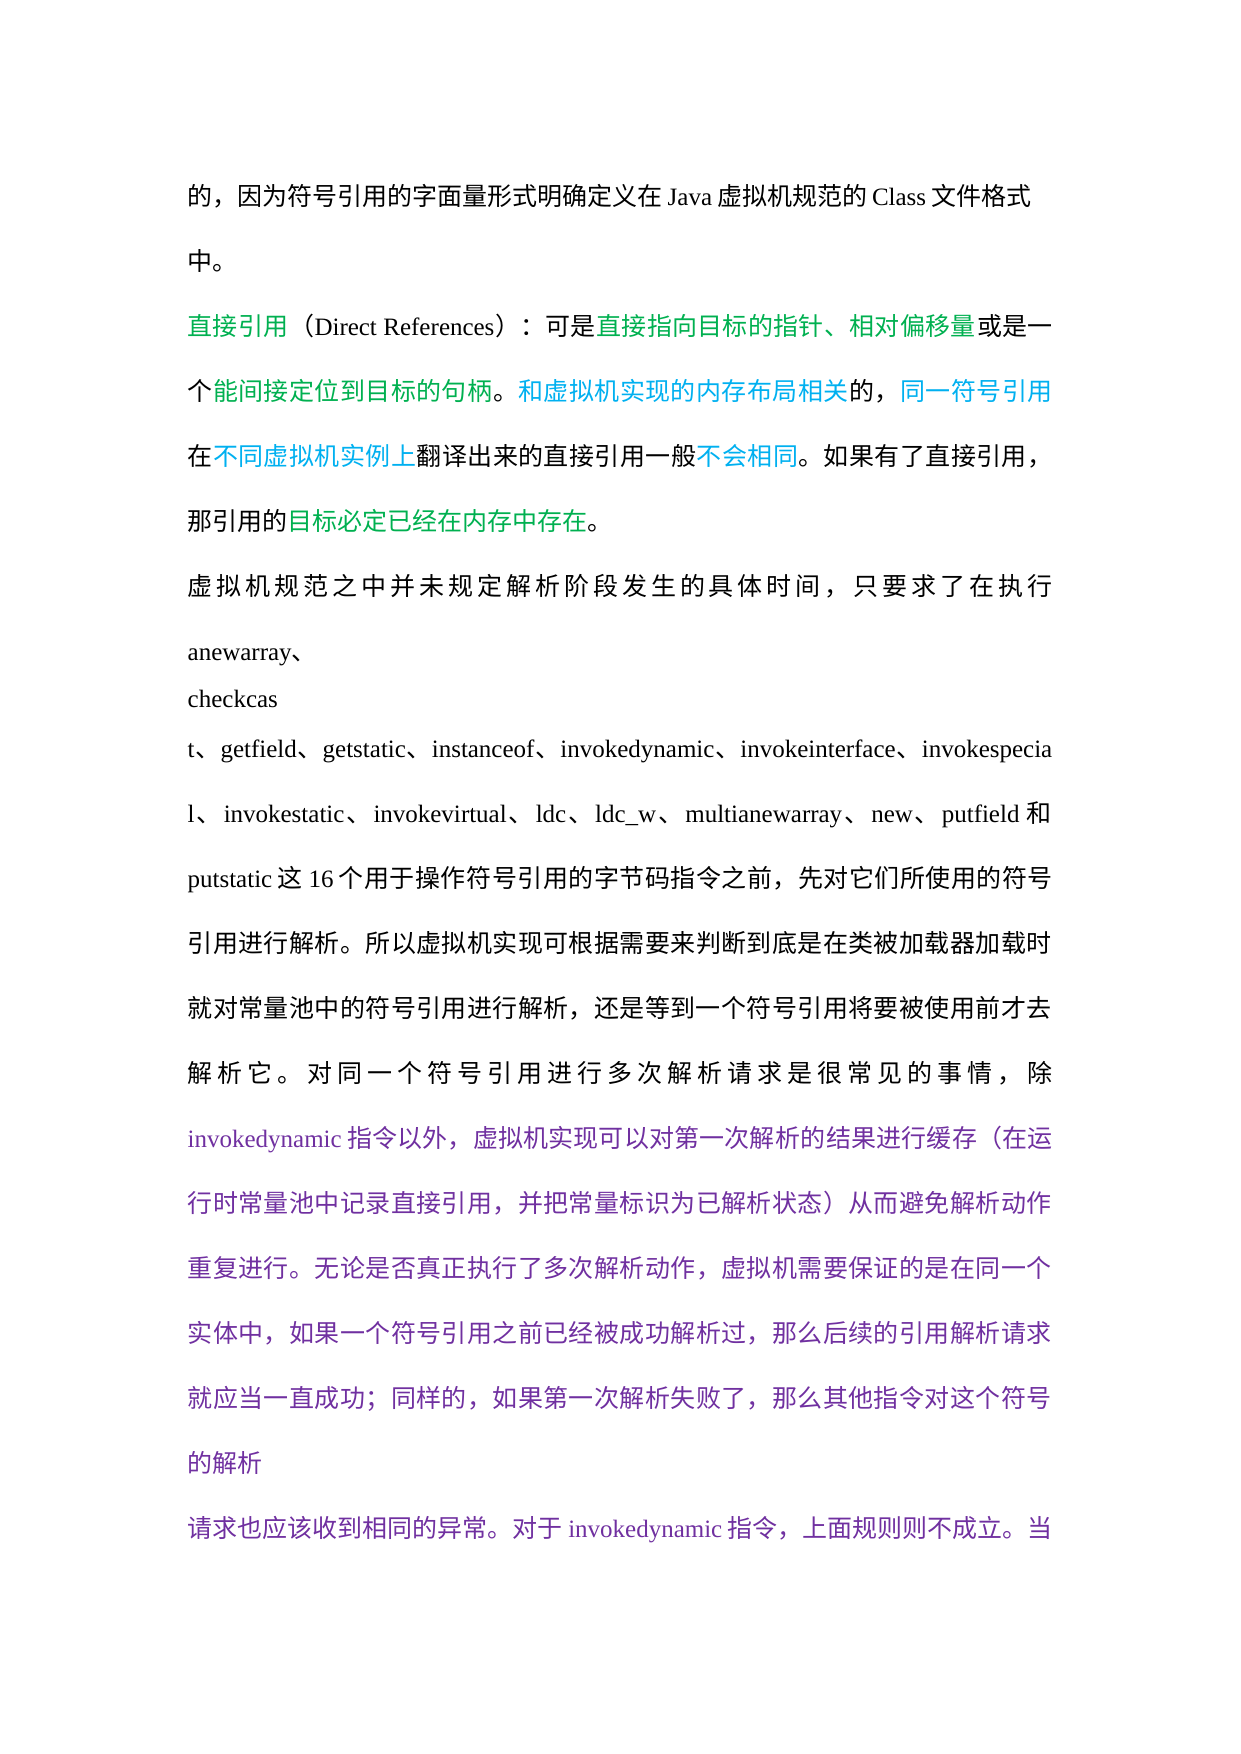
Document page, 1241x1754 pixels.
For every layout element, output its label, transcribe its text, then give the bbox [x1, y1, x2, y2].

text checkcast、getfield、getstatic、instanceof、invokedynamic、invokeinterface、invokespecial、invokestatic、invokevirtual、ldc、ldc_w、multianewarray、new、putfield和putstatic这16个用于操作符号引用的字节码指令之前，先对它们所使用的符号引用进行解析。所以虚拟机实现可根据需要来判断到底是在类被加载器加载时就对常量池中的符号引用进行解析，还是等到一个符号引用将要被使用前才去解析它。对同一个符号引用进行多次解析请求是很常见的事情，除invokedynamic指令以外，虚拟机实现可以对第一次解析的结果进行缓存（在运行时常量池中记录直接引用，并把常量标识为已解析状态）从而避免解析动作重复进行。无论是否真正执行了多次解析动作，虚拟机需要保证的是在同一个实体中，如果一个符号引用之前已经被成功解析过，那么后续的引用解析请求就应当一直成功；同样的，如果第一次解析失败了，那么其他指令对这个符号的解析 [187, 682, 1053, 1494]
text 直接引用（Direct References）：可是直接指向目标的指针、相对偏移量或是一个能间接定位到目标的句柄。和虚拟机实现的内存布局相关的，同一符号引用在不同虚拟机实例上翻译出来的直接引用一般不会相同。如果有了直接引用，那引用的目标必定已经在内存中存在。 [187, 292, 1053, 552]
text 虚拟机规范之中并未规定解析阶段发生的具体时间，只要求了在执行anewarray、 [187, 552, 1053, 682]
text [187, 1494, 1053, 1559]
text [187, 162, 1053, 292]
